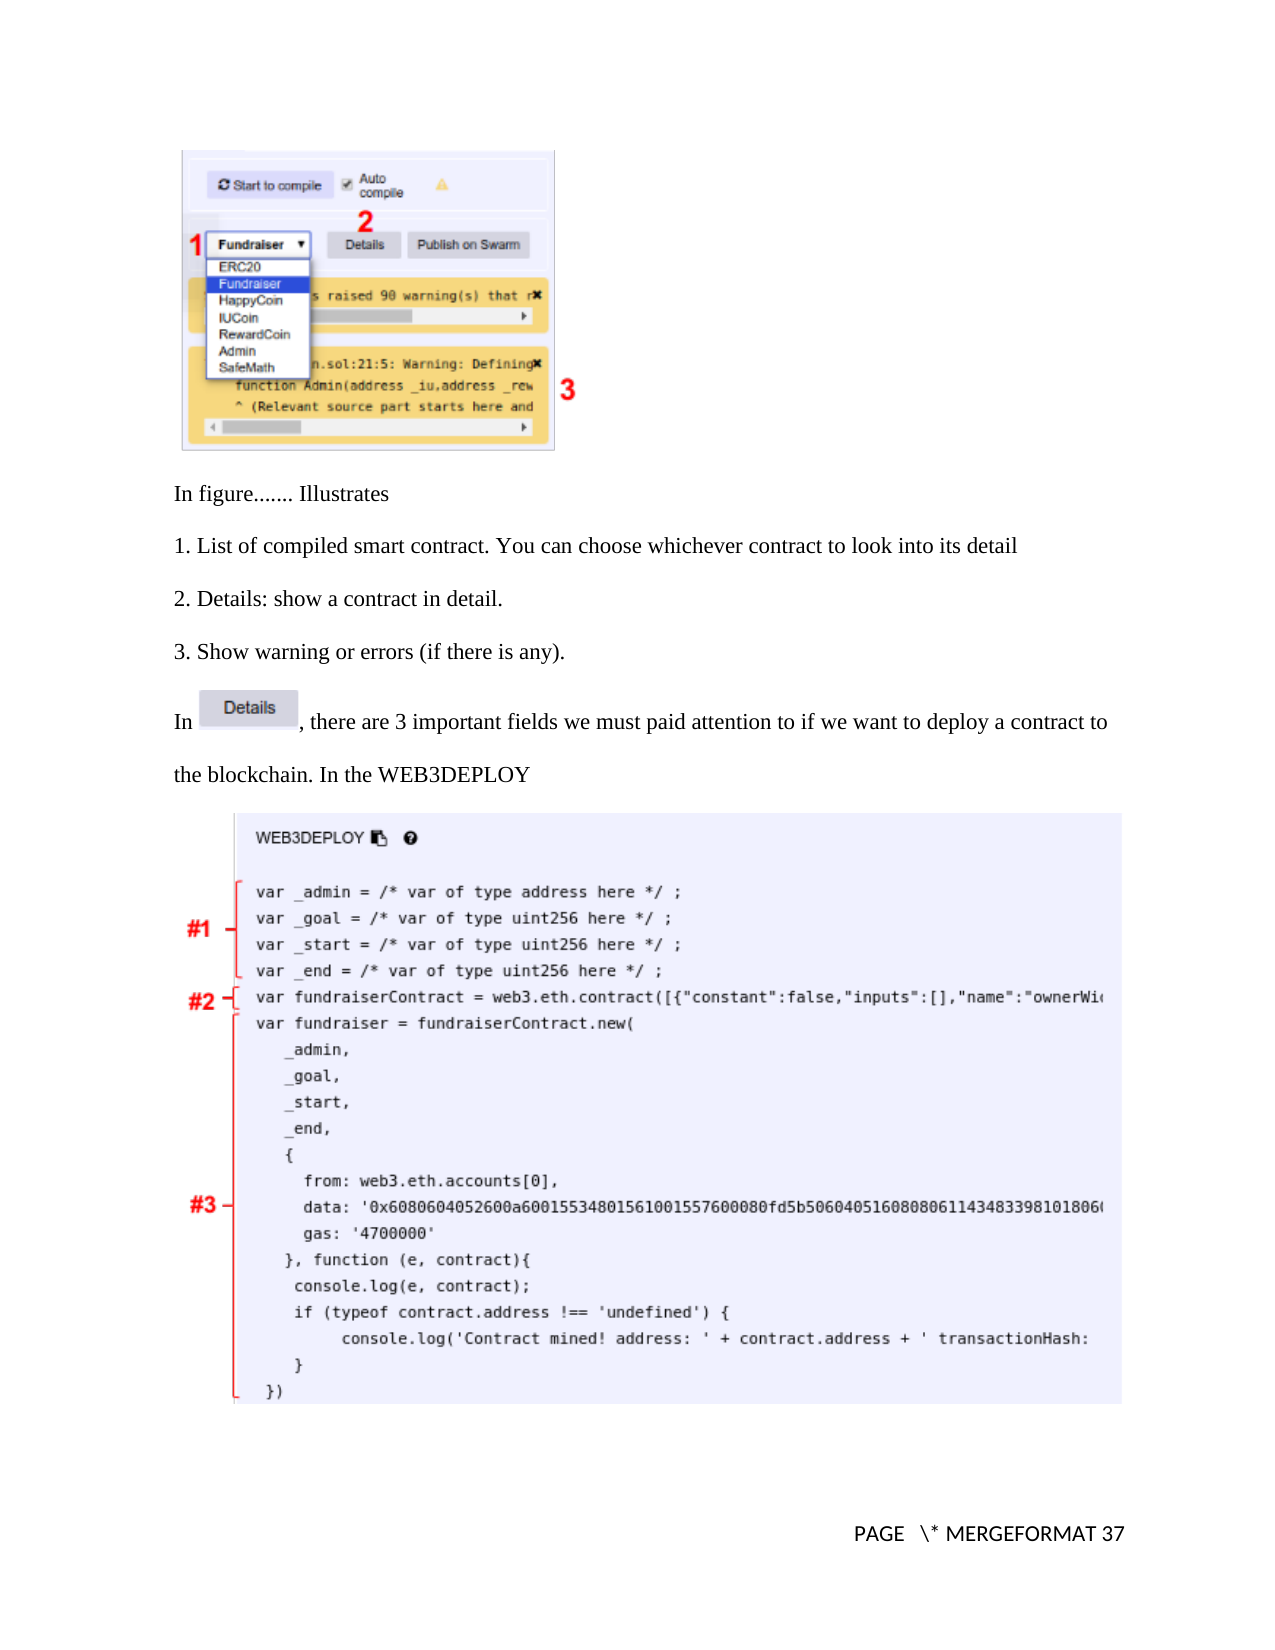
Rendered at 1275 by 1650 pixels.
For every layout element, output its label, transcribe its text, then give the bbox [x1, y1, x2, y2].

list Details: show a contract in detail. [174, 585, 1125, 611]
list Show warning or errors (if there is any). [174, 638, 1125, 664]
text In figure....... Illustrates [174, 479, 1125, 506]
picture [173, 150, 591, 452]
picture [173, 813, 1124, 1404]
list List of compiled smart contract. You can choose whichever contract to look into its detail [174, 532, 1125, 559]
picture [198, 690, 299, 730]
list In , there are 3 important fields we must paid attention to if we want to deploy a contract to the blockchain. In the WEB3DEPLOY [174, 690, 1125, 787]
